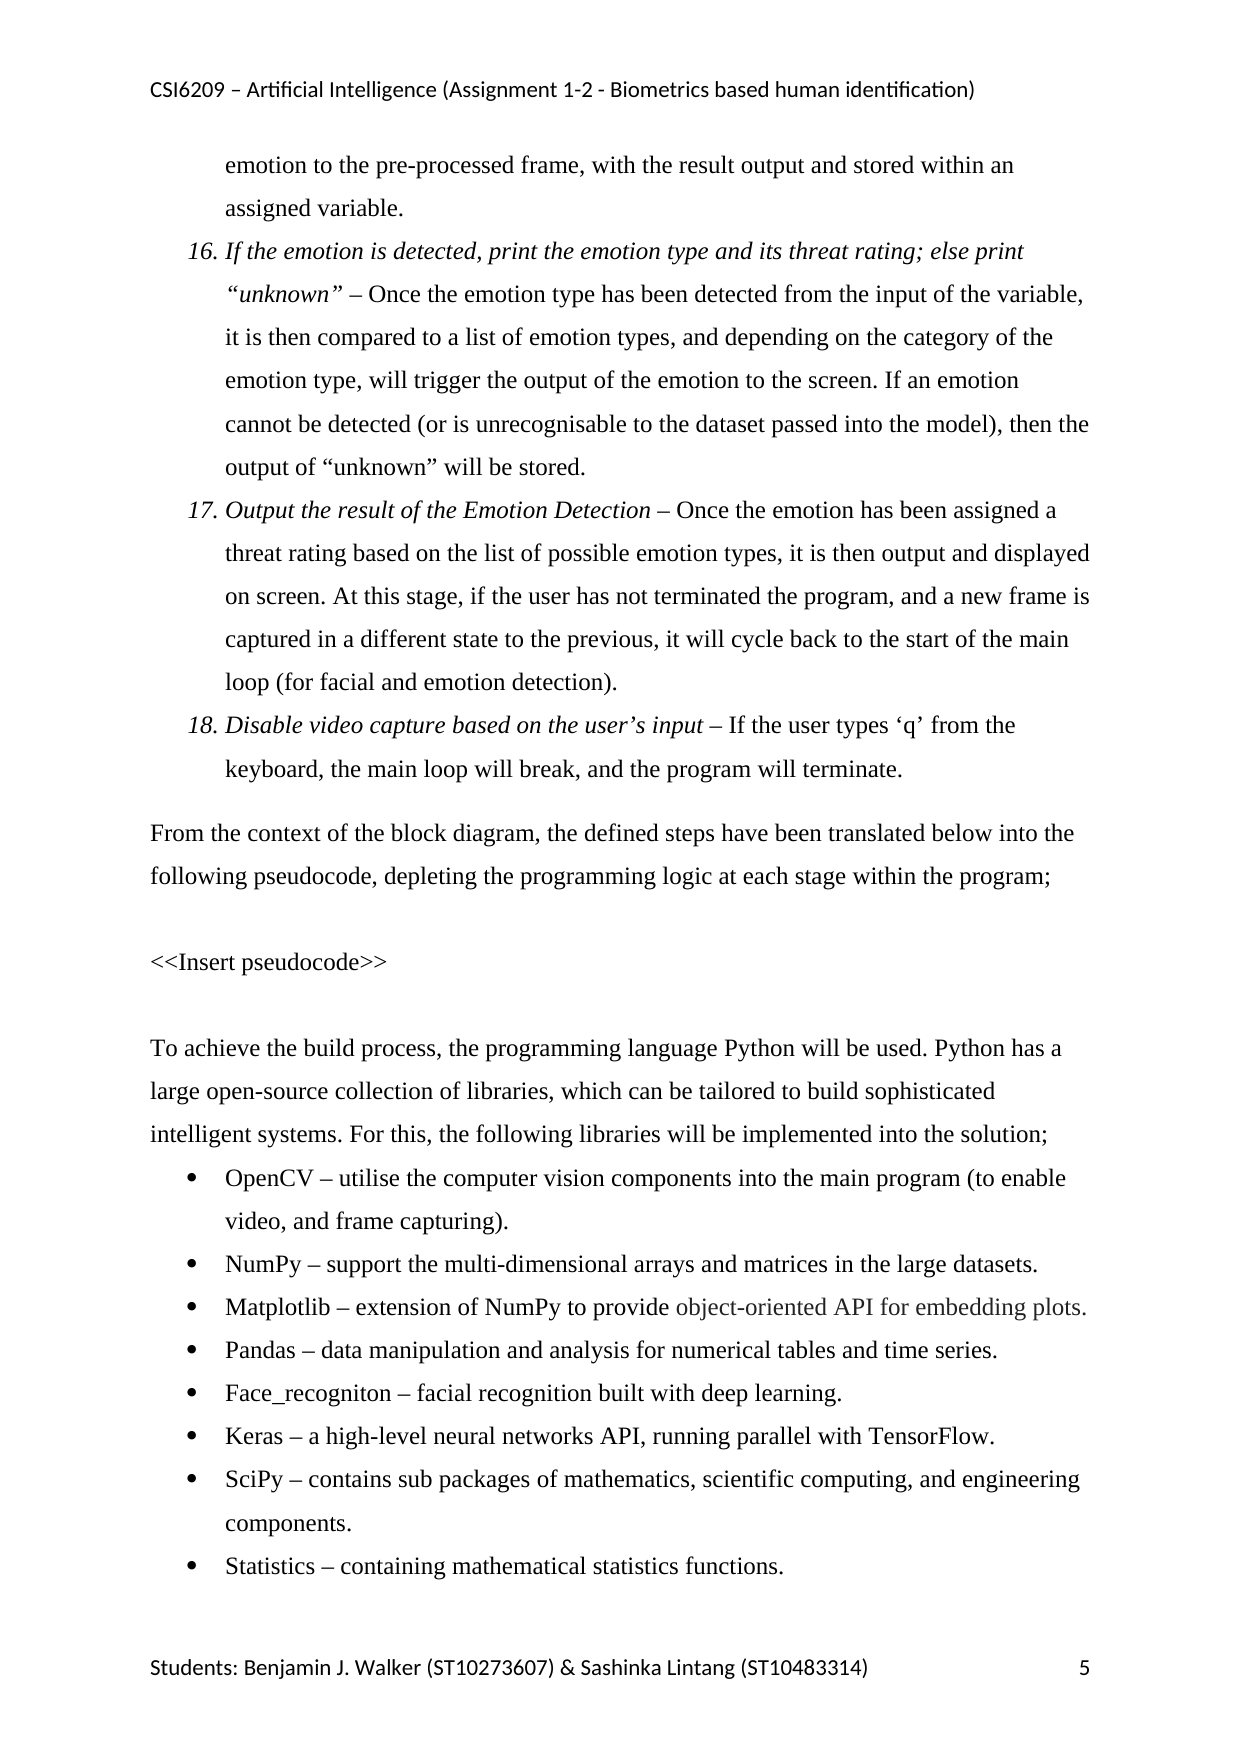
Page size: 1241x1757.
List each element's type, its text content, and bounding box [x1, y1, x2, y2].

list If the emotion is detected, print the emotion type and its threat rating; else print “unknown” – Once the emotion type has been detected from the input of the variable, it is then compared to a list of emotion types, and depending on the category of the emotion type, will trigger the output of the emotion to the screen. If an emotion cannot be detected (or is unrecognisable to the dataset passed into the model), then the output of “unknown” will be stored. [187, 236, 1090, 481]
list SciPy – contains sub packages of mathematics, scientific computing, and engineering components. [187, 1464, 1090, 1536]
list Face_recogniton – facial recognition built with deep learning. [187, 1378, 1090, 1407]
text <<Insert pseudocode>> [150, 947, 1090, 976]
list NumPy – support the multi-dimensional arrays and matrices in the large datasets. [187, 1249, 1090, 1278]
list Output the result of the Emotion Detection – Once the emotion has been assigned a threat rating based on the list of possible emotion types, it is then output and displayed on screen. At this stage, if the user has not terminated the program, and a new frame is captured in a different state to the previous, it will cycle back to the start of the main loop (for facial and emotion detection). [187, 495, 1090, 696]
list Keras – a high-level neural networks API, running parallel with TensorFlow. [187, 1421, 1090, 1450]
list Pandas – data manipulation and analysis for numerical tables and time series. [187, 1335, 1090, 1364]
text From the context of the block diagram, the defined steps have been translated below into the following pseudocode, depleting the programming logic at each stage within the program; [150, 818, 1090, 889]
list Statistics – containing mathematical statistics functions. [187, 1551, 1090, 1579]
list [187, 150, 1090, 222]
list Disable video capture based on the user’s input – If the user types ‘q’ from the keyboard, the main loop will break, and the program will terminate. [187, 711, 1090, 782]
text To achieve the build process, the programming language Python will be used. Python has a large open-source collection of libraries, which can be tailored to build sophisticated intelligent systems. For this, the following libraries will be implemented into the solution; [150, 1033, 1090, 1148]
list Matplotlib – extension of NumPy to provide object-oriented API for embedding plots. [187, 1292, 676, 1321]
list OpenCV – utilise the computer vision components into the main program (to enable video, and frame capturing). [187, 1163, 1090, 1234]
